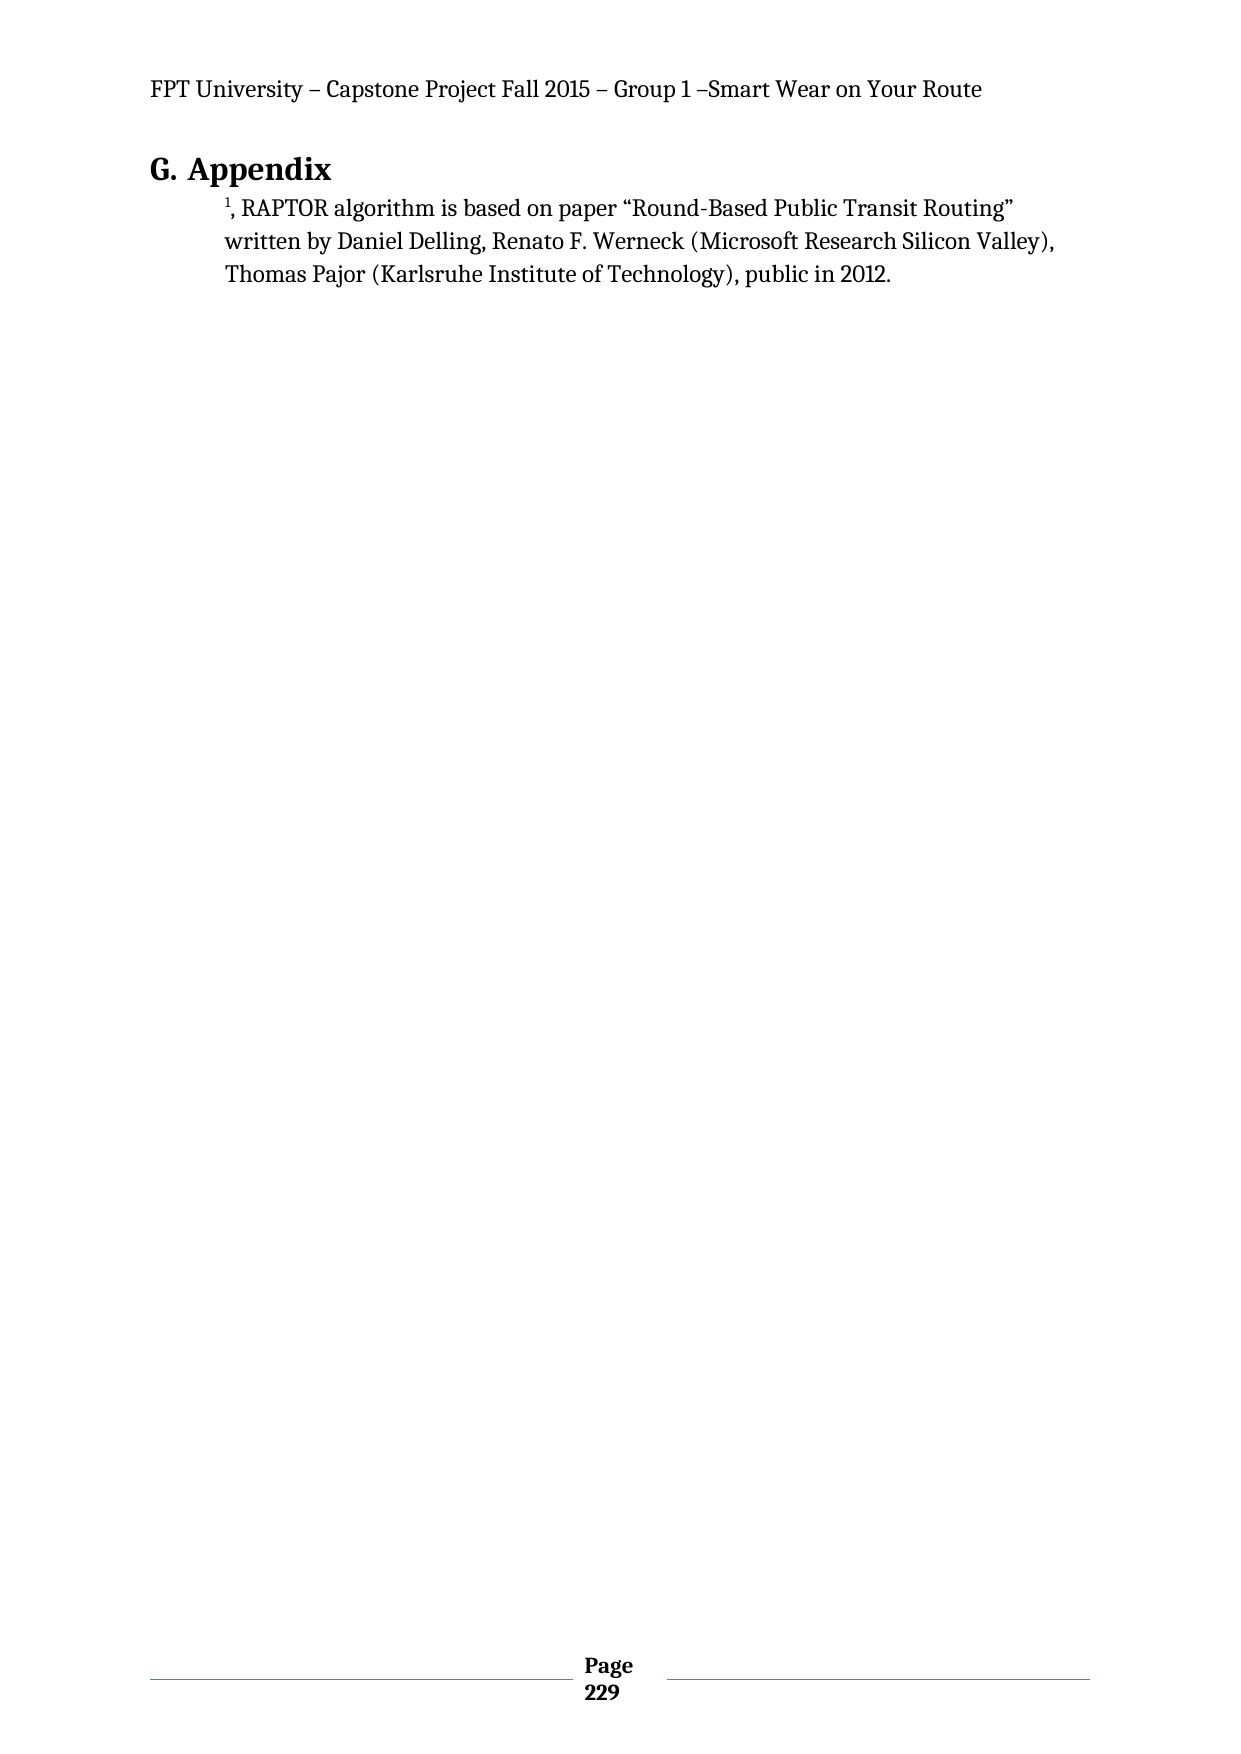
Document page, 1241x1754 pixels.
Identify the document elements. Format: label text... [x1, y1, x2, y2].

subtitle Appendix [150, 150, 1090, 188]
list 1, RAPTOR algorithm is based on paper “Round-Based Public Transit Routing” written by Daniel Delling, Renato F. Werneck (Microsoft Research Silicon Valley), Thomas Pajor (Karlsruhe Institute of Technology), public in 2012. [225, 194, 1090, 289]
